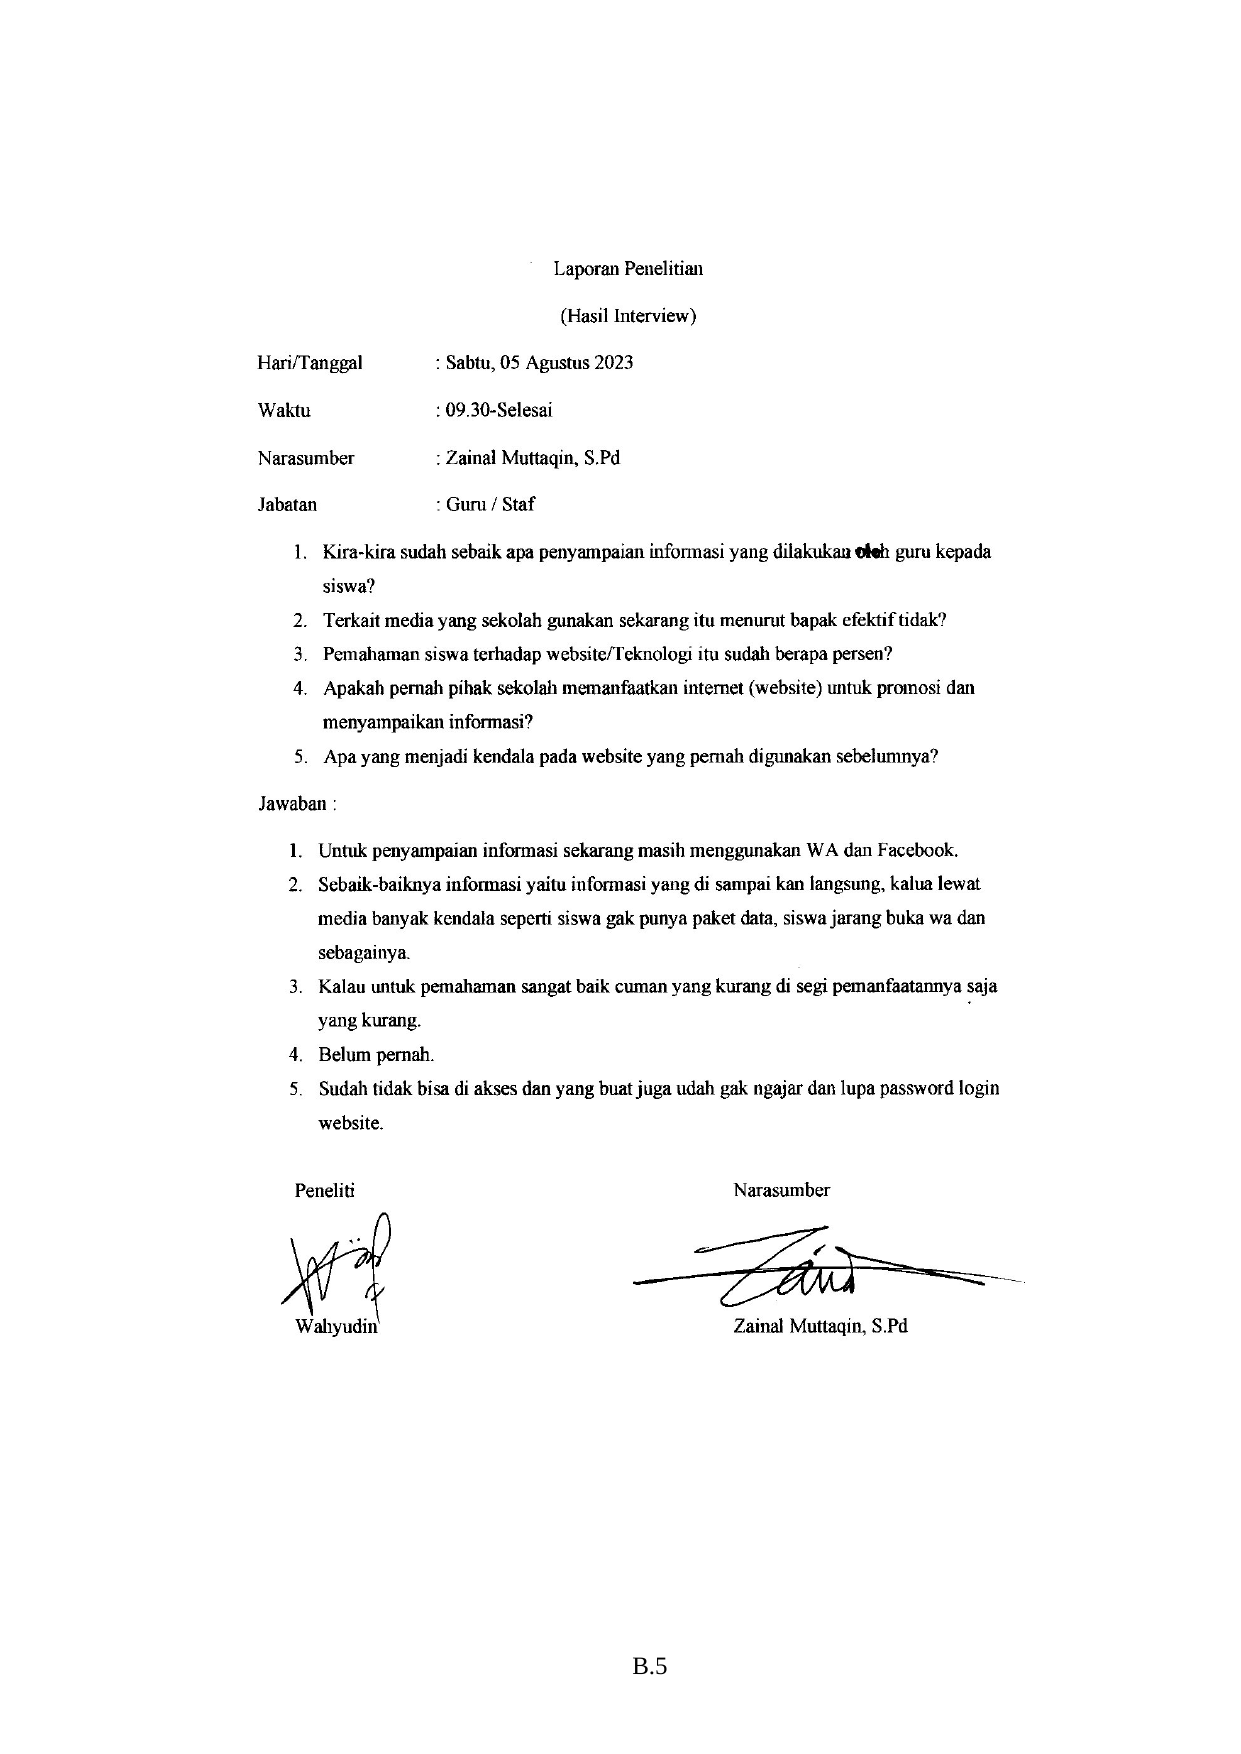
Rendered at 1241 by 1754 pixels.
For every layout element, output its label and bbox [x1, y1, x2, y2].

picture [236, 236, 1053, 1365]
